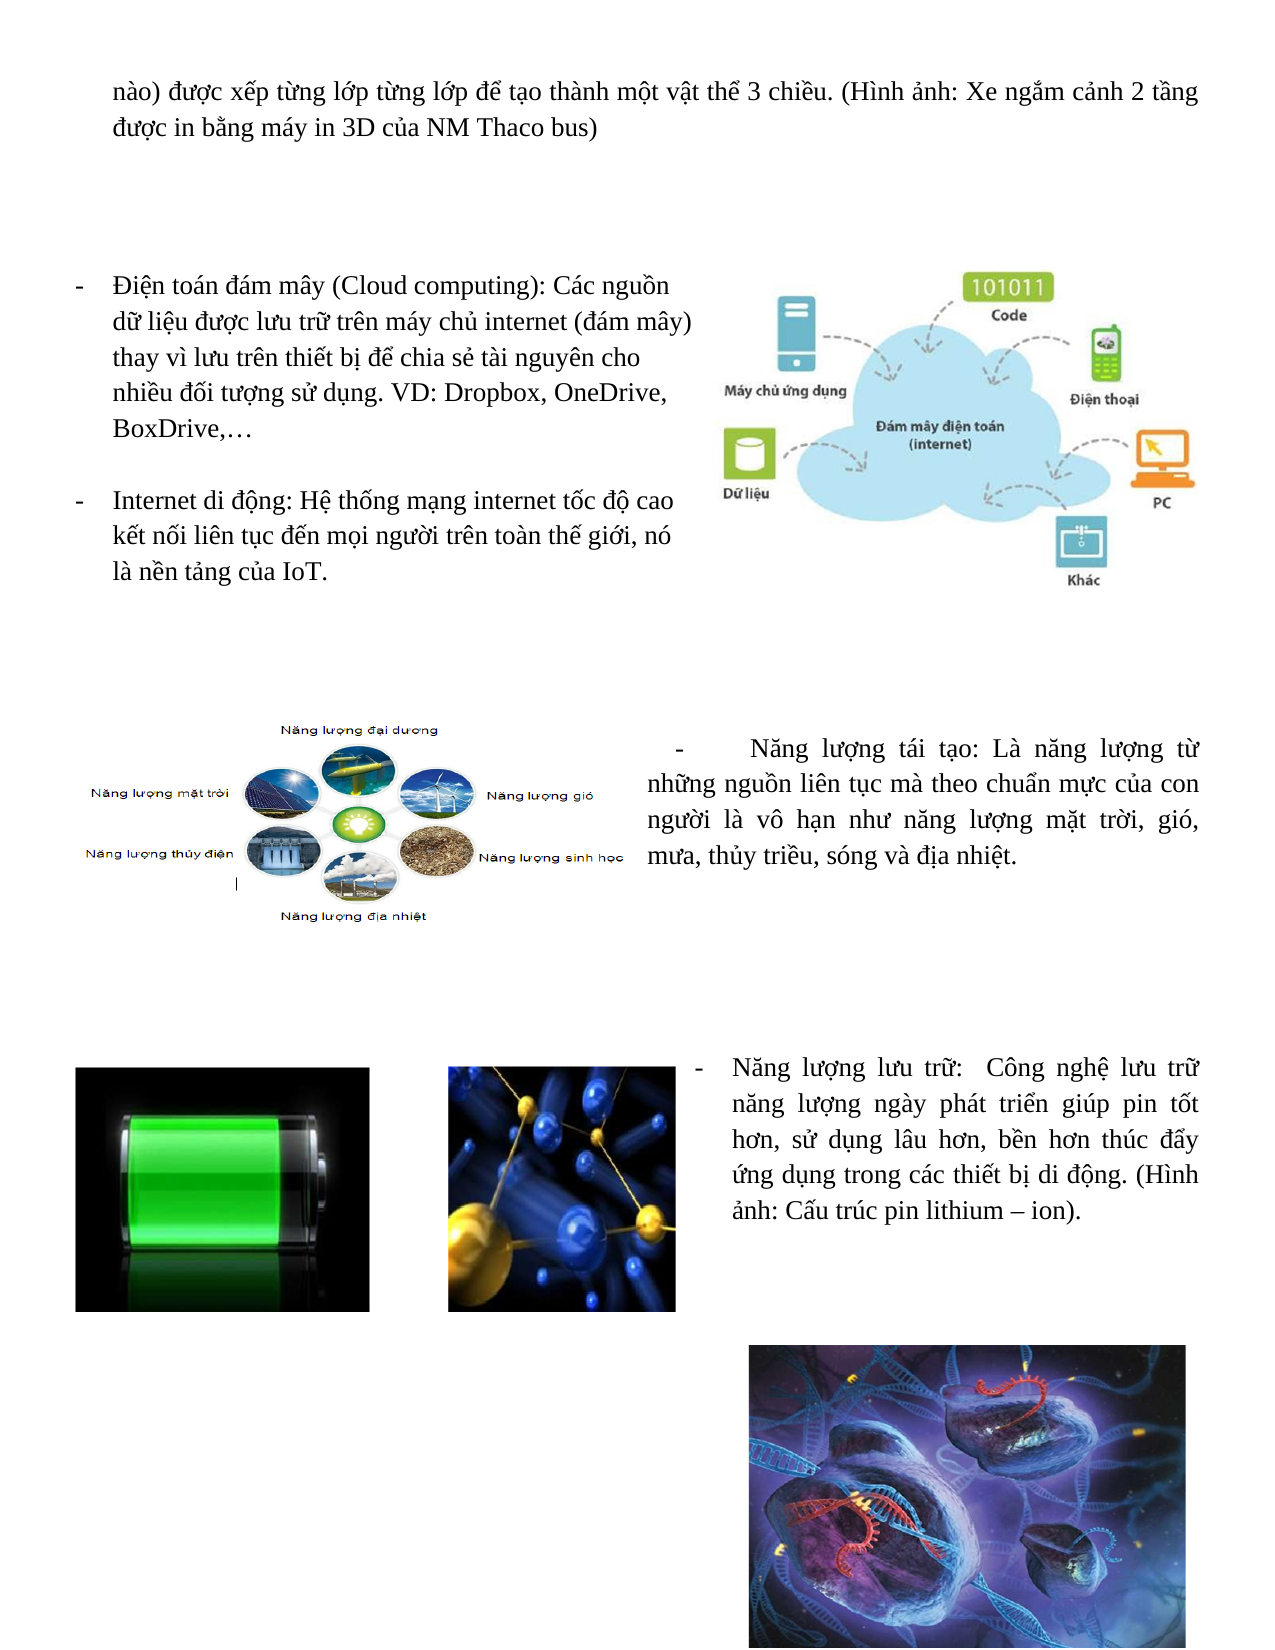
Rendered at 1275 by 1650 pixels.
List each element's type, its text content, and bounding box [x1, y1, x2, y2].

list Điện toán đám mây (Cloud computing): Các nguồn dữ liệu được lưu trữ trên máy chủ internet (đám mây) thay vì lưu trên thiết bị để chia sẻ tài nguyên cho nhiều đối tượng sử dụng. VD: Dropbox, OneDrive, BoxDrive,… [75, 269, 713, 443]
picture [75, 1066, 676, 1312]
picture [713, 269, 1198, 588]
picture [75, 714, 628, 927]
picture [748, 1345, 1186, 1648]
list Năng lượng tái tạo: Là năng lượng từ những nguồn liên tục mà theo chuẩn mực của con người là vô hạn như năng lượng mặt trời, gió, mưa, thủy triều, sóng và địa nhiệt. [628, 732, 1200, 870]
list Năng lượng lưu trữ: Công nghệ lưu trữ năng lượng ngày phát triển giúp pin tốt hơn, sử dụng lâu hơn, bền hơn thúc đẩy ứng dụng trong các thiết bị di động. (Hình ảnh: Cấu trúc pin lithium – ion). [75, 1051, 1200, 1225]
list Internet di động: Hệ thống mạng internet tốc độ cao kết nối liên tục đến mọi người trên toàn thế giới, nó là nền tảng của IoT. [75, 484, 713, 586]
